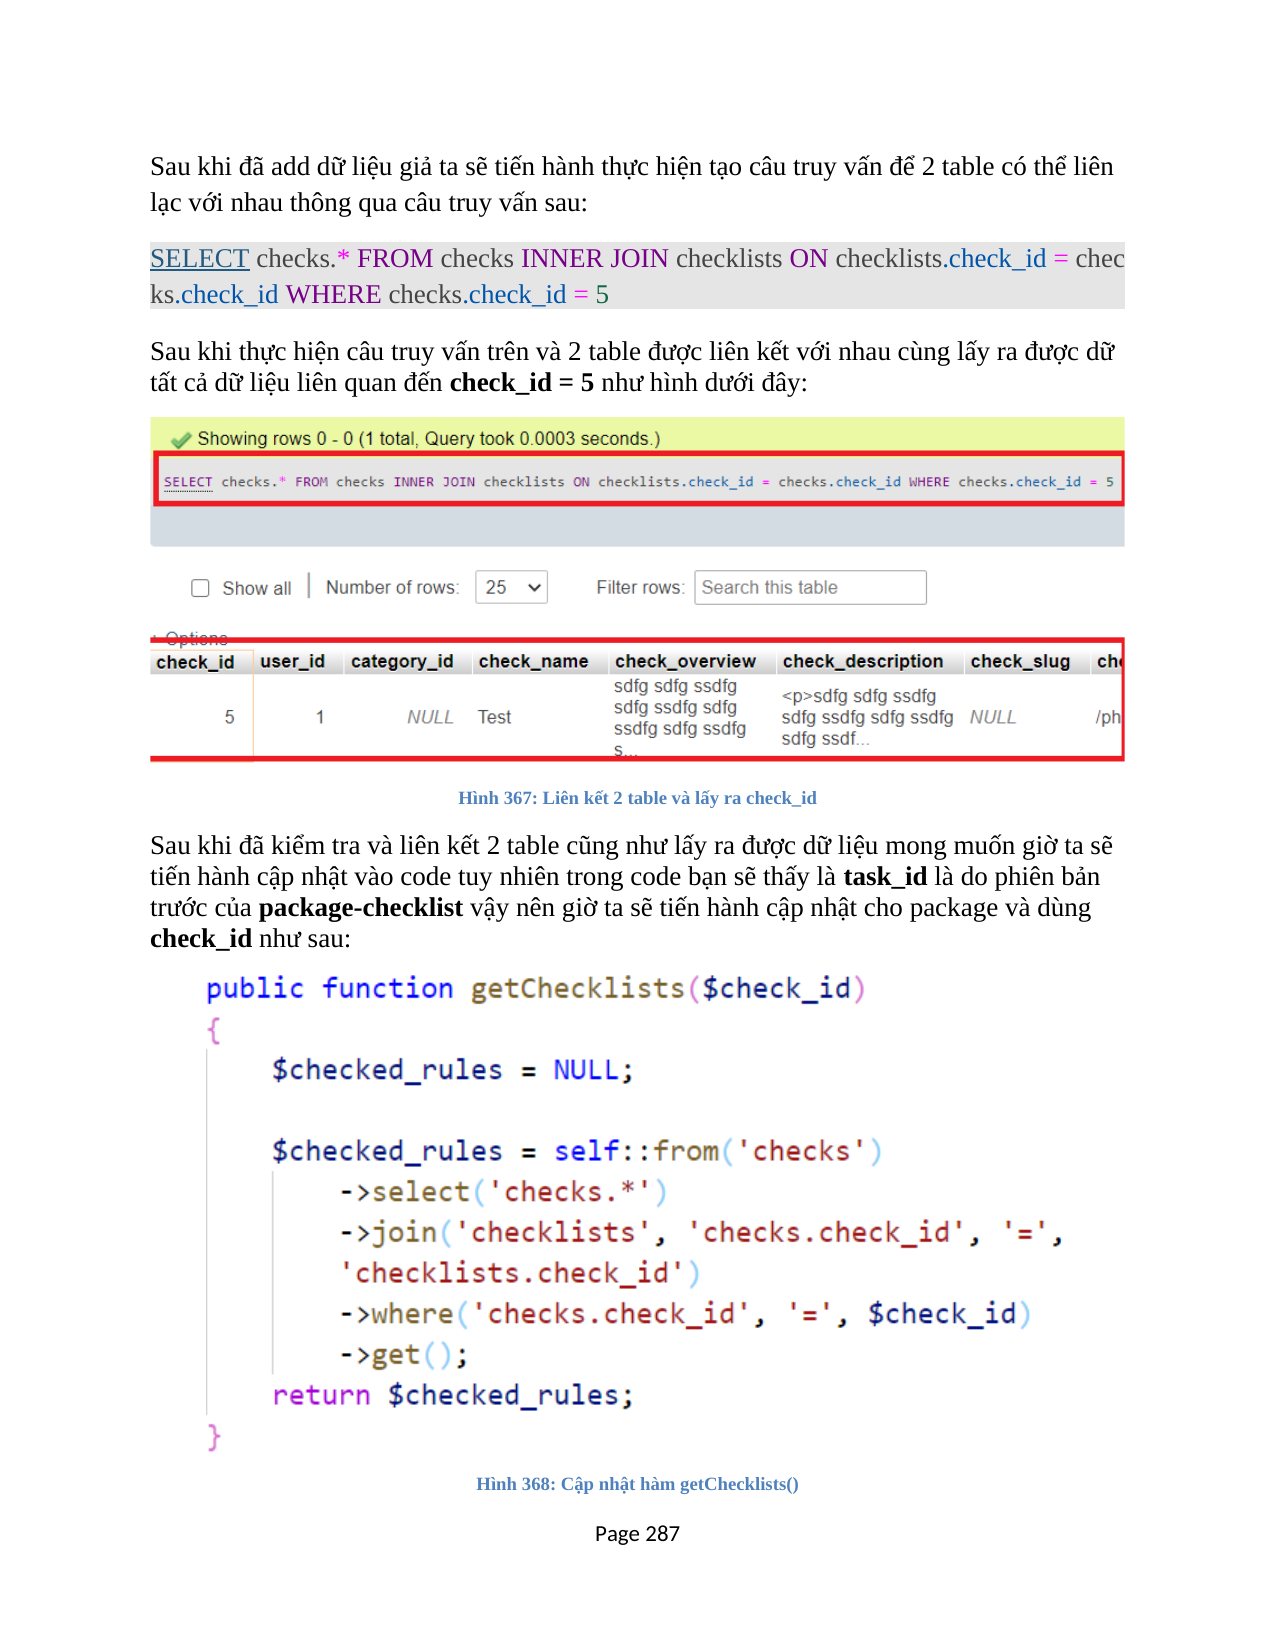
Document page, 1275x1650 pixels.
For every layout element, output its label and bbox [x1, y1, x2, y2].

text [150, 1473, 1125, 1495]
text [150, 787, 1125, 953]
picture [150, 417, 1125, 766]
picture [206, 974, 1069, 1453]
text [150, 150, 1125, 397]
